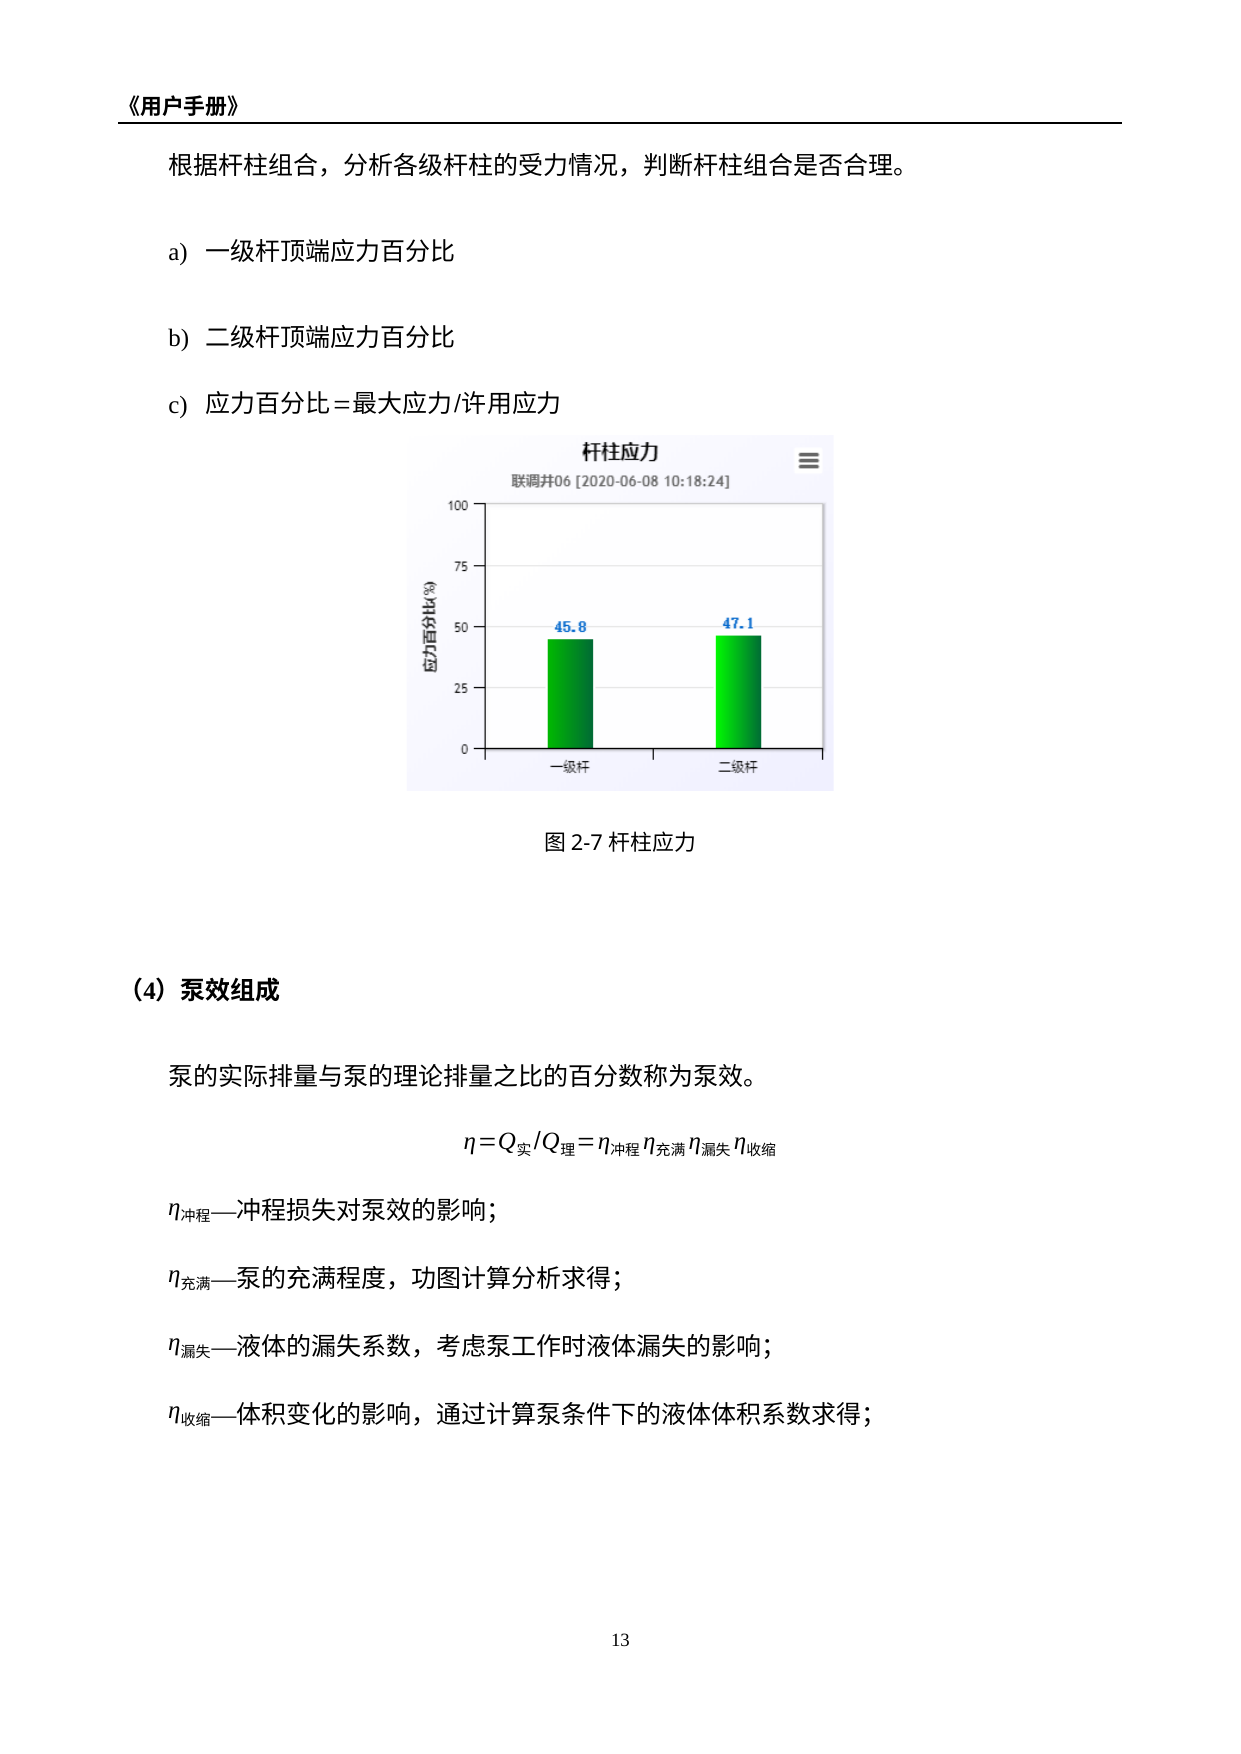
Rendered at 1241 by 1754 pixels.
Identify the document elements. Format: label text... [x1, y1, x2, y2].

list 二级杆顶端应力百分比 [118, 301, 1122, 369]
text （4）泵效组成 [118, 954, 1122, 1022]
text 图2-7 杆柱应力 [118, 824, 1122, 858]
text 根据杆柱组合，分析各级杆柱的受力情况，判断杆柱组合是否合理。 [118, 129, 1122, 197]
text —液体的漏失系数，考虑泵工作时液体漏失的影响； [118, 1311, 1122, 1378]
picture [406, 435, 834, 791]
text —冲程损失对泵效的影响； [118, 1175, 1122, 1243]
text —体积变化的影响，通过计算泵条件下的液体体积系数求得； [118, 1378, 1122, 1446]
text —泵的充满程度，功图计算分析求得； [118, 1243, 1122, 1311]
text 泵的实际排量与泵的理论排量之比的百分数称为泵效。 [118, 1040, 1122, 1108]
list 一级杆顶端应力百分比 [118, 215, 1122, 283]
